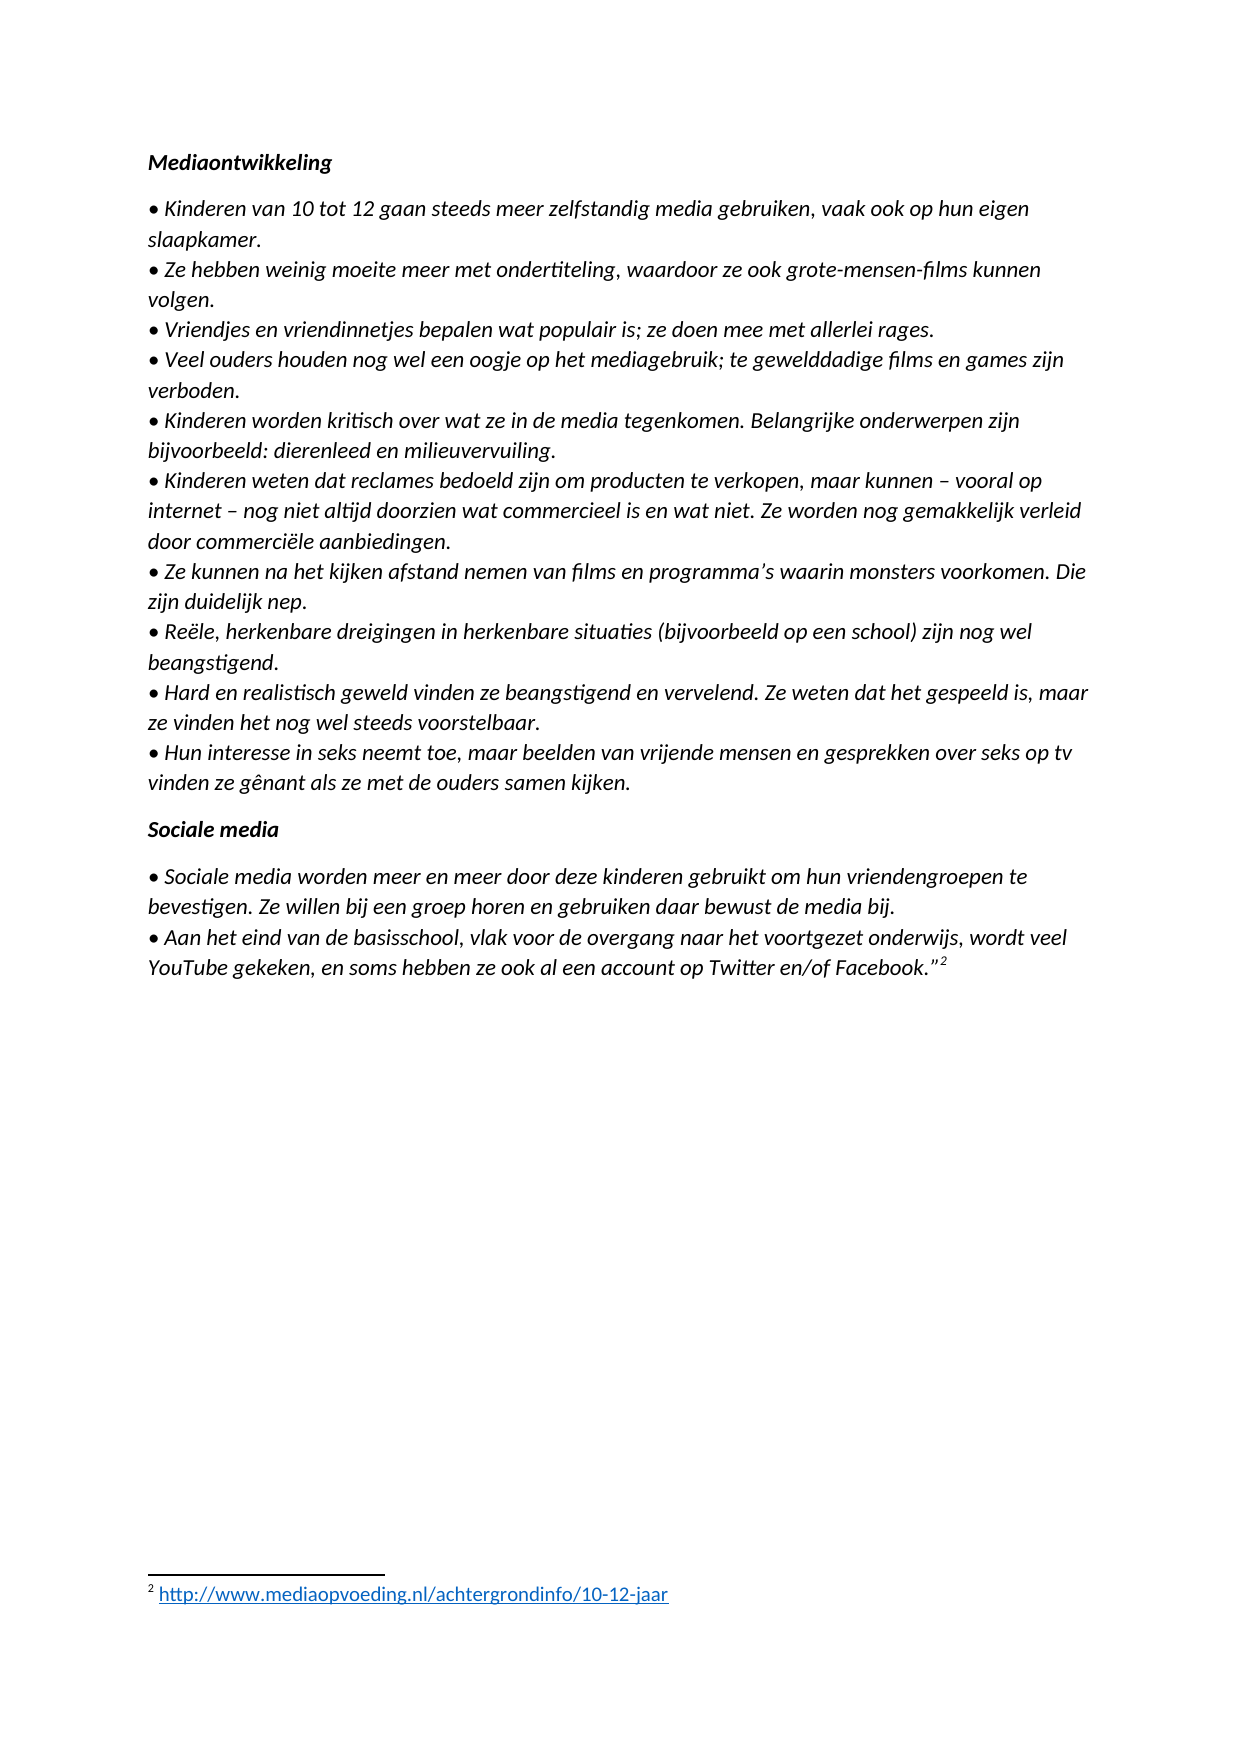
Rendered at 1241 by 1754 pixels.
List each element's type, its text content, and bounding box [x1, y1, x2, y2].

text • Sociale media worden meer en meer door deze kinderen gebruikt om hun vriendengroepen te bevestigen. Ze willen bij een groep horen en gebruiken daar bewust de media bij. • Aan het eind van de basisschool, vlak voor de overgang naar het voortgezet onderwijs, wordt veel YouTube gekeken, en soms hebben ze ook al een account op Twitter en/of Facebook.” [148, 862, 1093, 981]
text Mediaontwikkeling [148, 148, 1093, 176]
text Sociale media [148, 815, 1093, 843]
text • Kinderen van 10 tot 12 gaan steeds meer zelfstandig media gebruiken, vaak ook op hun eigen slaapkamer. • Ze hebben weinig moeite meer met ondertiteling, waardoor ze ook grote-mensen-films kunnen volgen. • Vriendjes en vriendinnetjes bepalen wat populair is; ze doen mee met allerlei rages. • Veel ouders houden nog wel een oogje op het mediagebruik; te gewelddadige films en games zijn verboden. • Kinderen worden kritisch over wat ze in de media tegenkomen. Belangrijke onderwerpen zijn bijvoorbeeld: dierenleed en milieuvervuiling. • Kinderen weten dat reclames bedoeld zijn om producten te verkopen, maar kunnen – vooral op internet – nog niet altijd doorzien wat commercieel is en wat niet. Ze worden nog gemakkelijk verleid door commerciële aanbiedingen. • Ze kunnen na het kijken afstand nemen van films en programma’s waarin monsters voorkomen. Die zijn duidelijk nep. • Reële, herkenbare dreigingen in herkenbare situaties (bijvoorbeeld op een school) zijn nog wel beangstigend. • Hard en realistisch geweld vinden ze beangstigend en vervelend. Ze weten dat het gespeeld is, maar ze vinden het nog wel steeds voorstelbaar. • Hun interesse in seks neemt toe, maar beelden van vrijende mensen en gesprekken over seks op tv vinden ze gênant als ze met de ouders samen kijken. [148, 194, 1093, 796]
